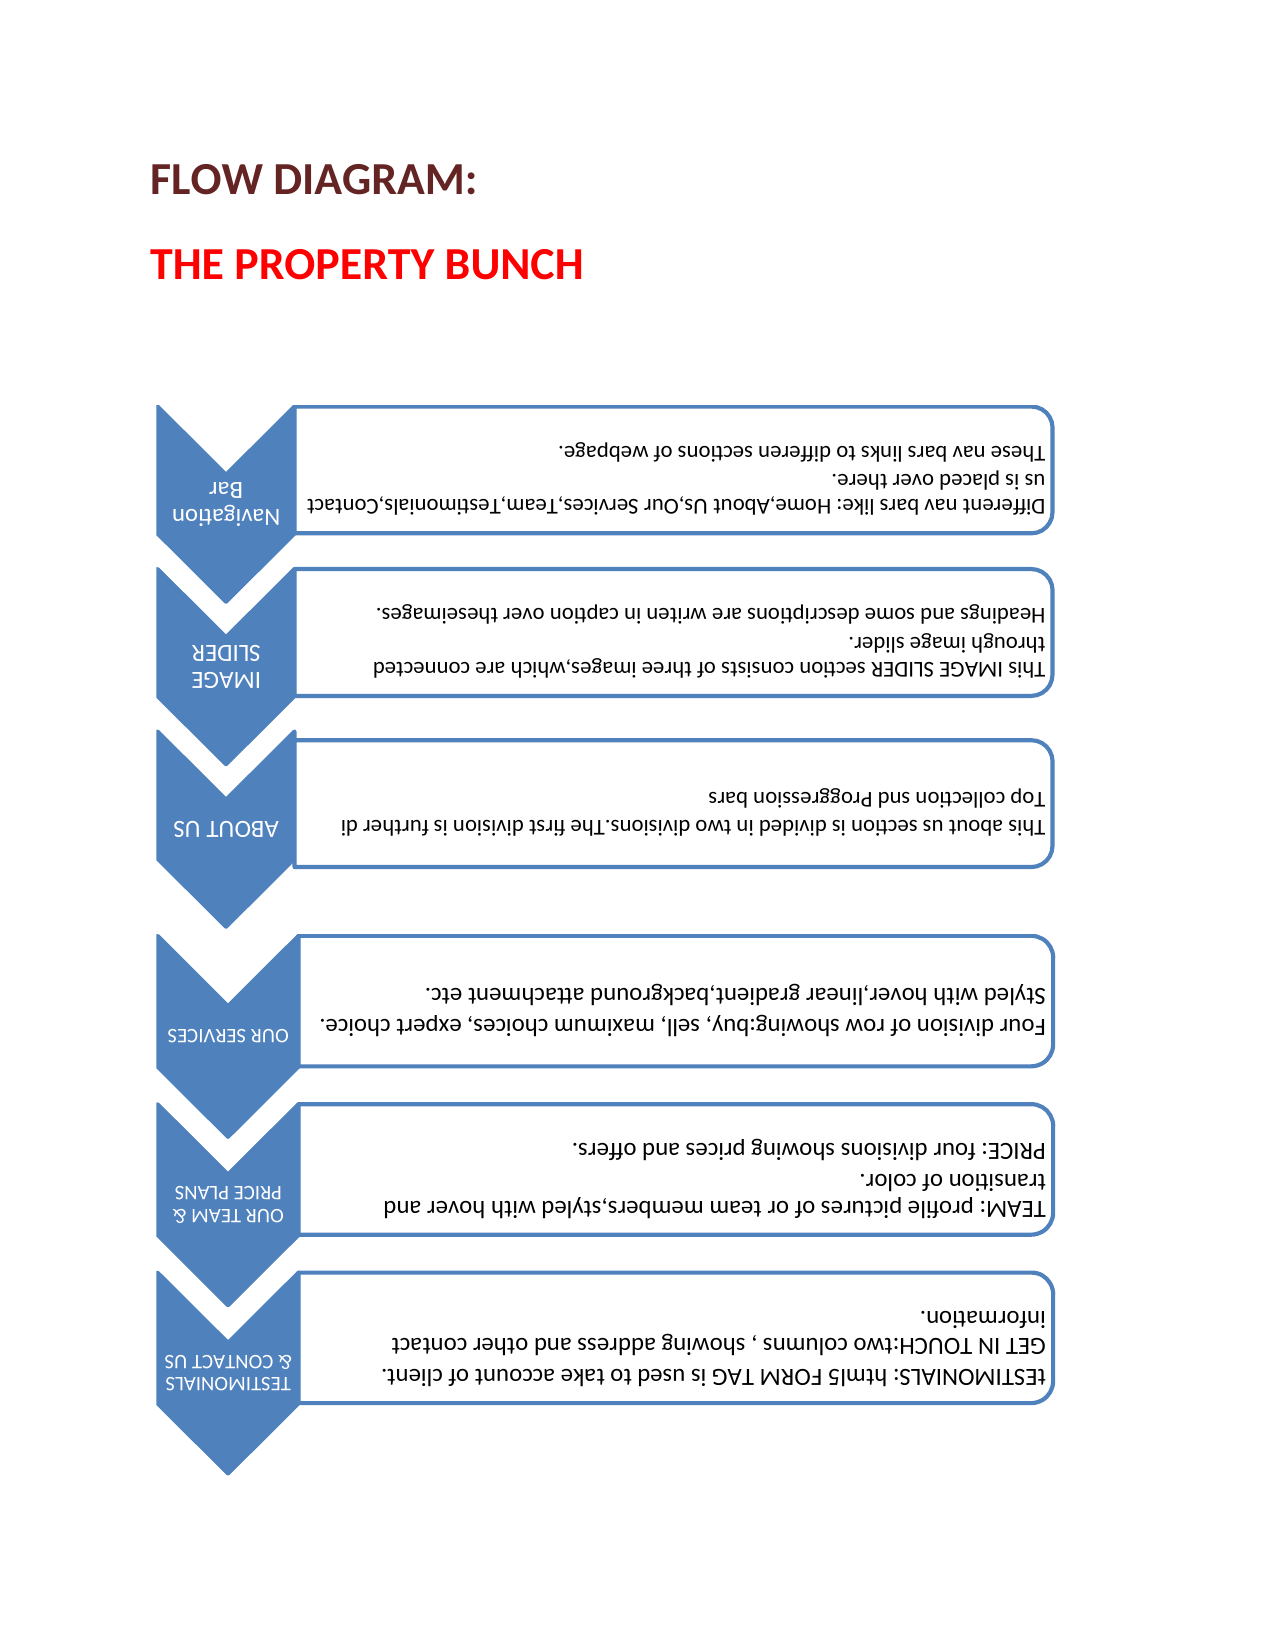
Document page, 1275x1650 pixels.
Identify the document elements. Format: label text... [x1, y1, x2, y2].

text THE PROPERTY BUNCH [150, 235, 1125, 291]
text FLOW DIAGRAM: [150, 150, 1125, 206]
